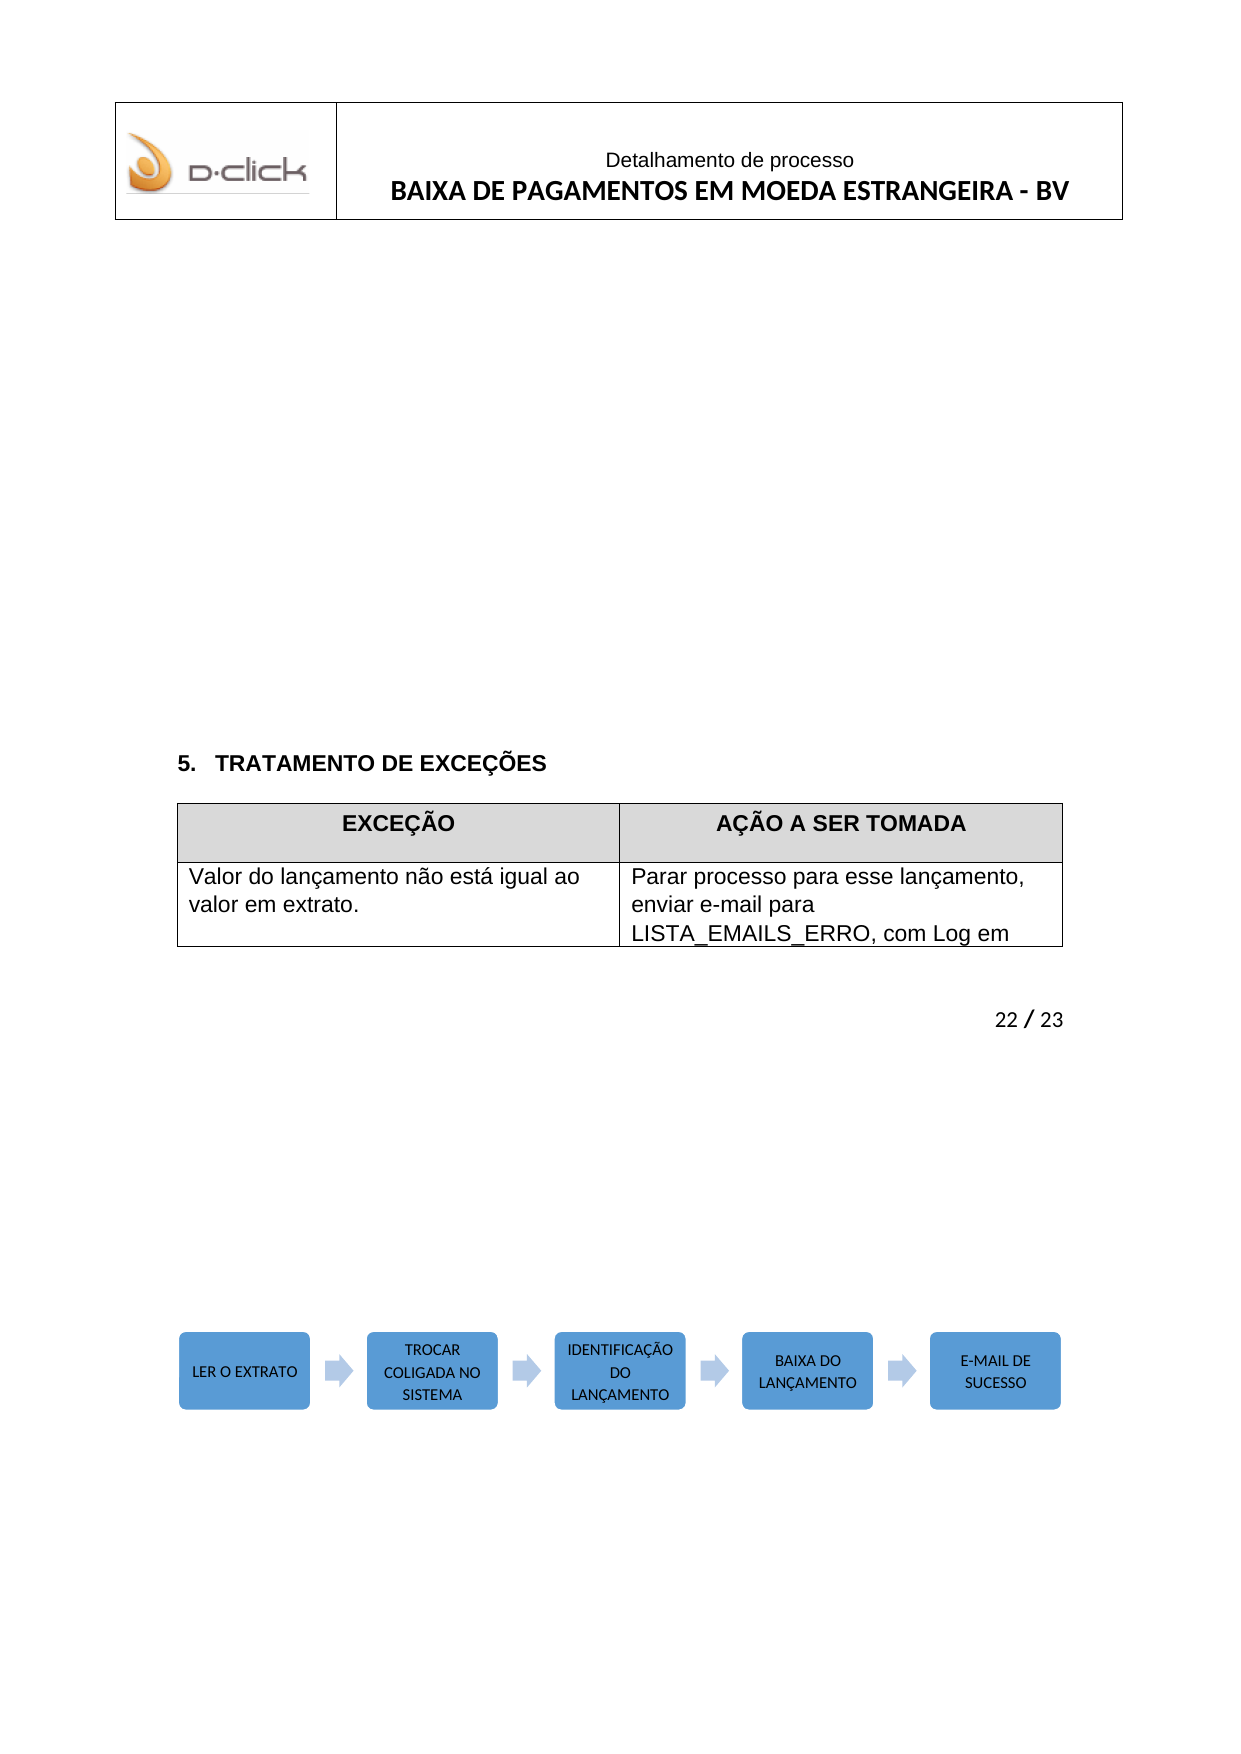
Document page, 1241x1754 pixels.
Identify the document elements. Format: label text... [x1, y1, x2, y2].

table_header AÇÃO A SER TOMADA [620, 804, 1062, 862]
table_header EXCEÇÃO [178, 804, 619, 862]
table_cell Valor do lançamento não está igual ao valor em extrato. [178, 863, 619, 946]
picture [126, 130, 310, 195]
table_cell Parar processo para esse lançamento, enviar e-mail para LISTA_EMAILS_ERRO, com Log em anexo e especificação de erro. Seguir para o próximo lançamento no extrato. [620, 863, 1062, 946]
list TRATAMENTO DE EXCEÇÕES [177, 750, 1063, 777]
